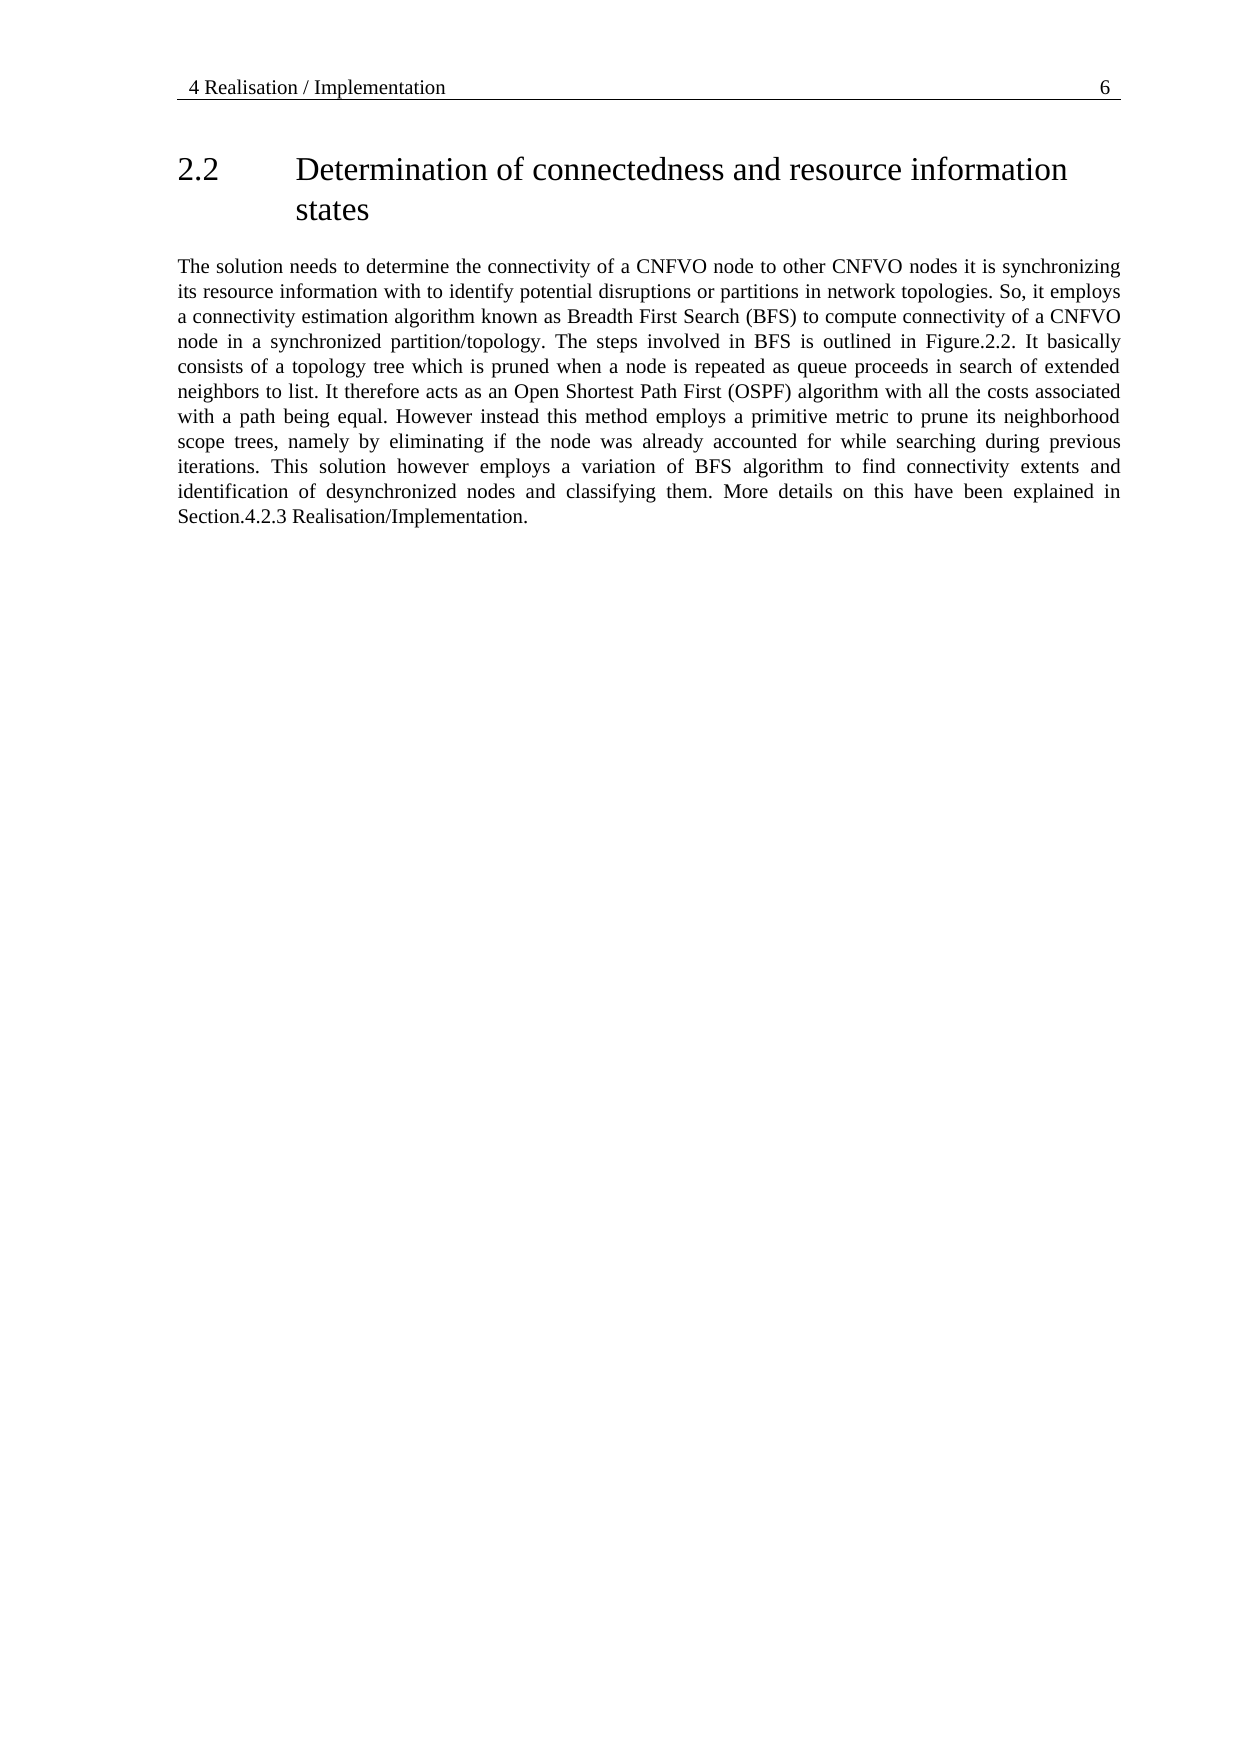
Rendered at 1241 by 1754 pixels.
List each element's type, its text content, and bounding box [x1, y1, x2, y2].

subtitle Determination of connectedness and resource information states [177, 148, 1122, 228]
text The solution needs to determine the connectivity of a CNFVO node to other CNFVO nodes it is synchronizing its resource information with to identify potential disruptions or partitions in network topologies. So, it employs a connectivity estimation algorithm known as Breadth First Search (BFS) to compute connectivity of a CNFVO node in a synchronized partition/topology. The steps involved in BFS is outlined in Figure.2.2. It basically consists of a topology tree which is pruned when a node is repeated as queue proceeds in search of extended neighbors to list. It therefore acts as an Open Shortest Path First (OSPF) algorithm with all the costs associated with a path being equal. However instead this method employs a primitive metric to prune its neighborhood scope trees, namely by eliminating if the node was already accounted for while searching during previous iterations. This solution however employs a variation of BFS algorithm to find connectivity extents and identification of desynchronized nodes and classifying them. More details on this have been explained in Section.4.2.3 Realisation/Implementation. [177, 253, 1122, 528]
